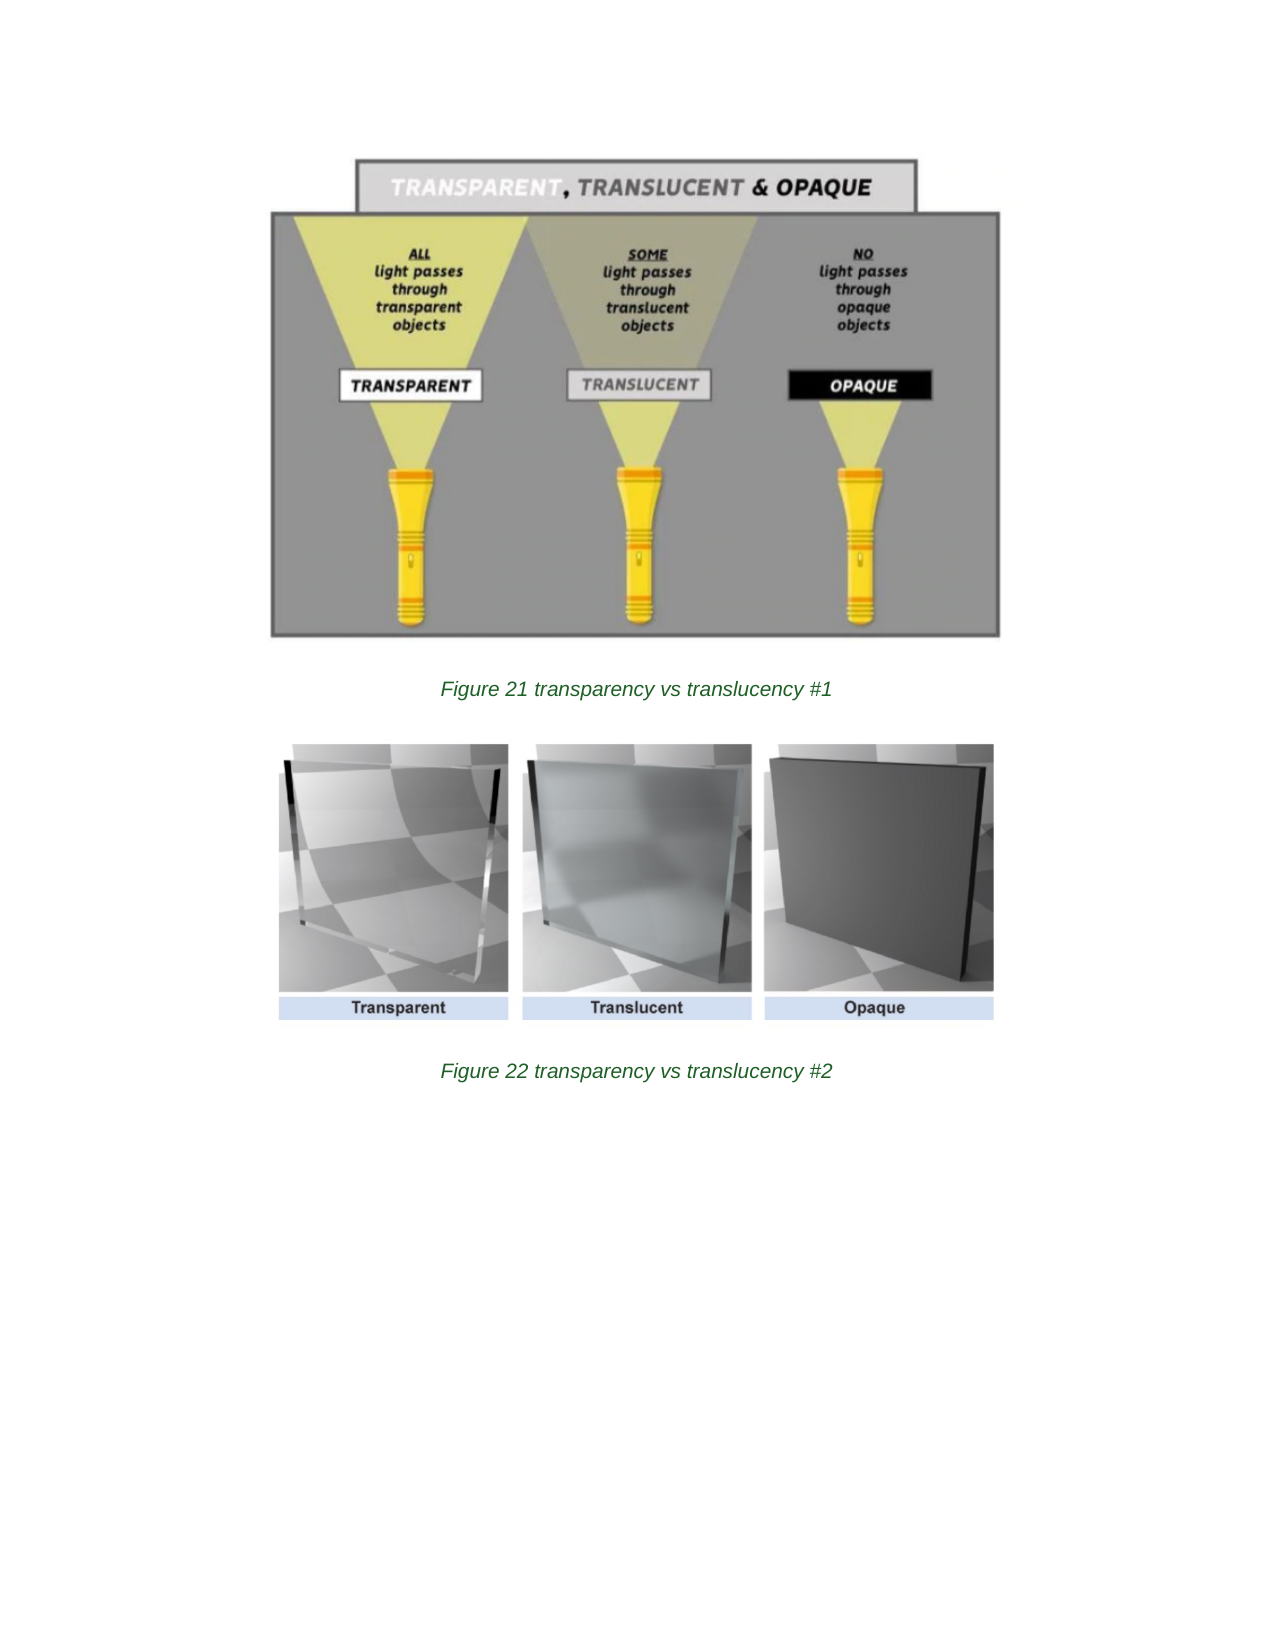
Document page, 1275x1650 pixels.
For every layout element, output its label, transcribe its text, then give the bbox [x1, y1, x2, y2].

text Figure 25 transparency vs translucency #1 [150, 677, 1125, 701]
picture [251, 150, 1024, 646]
picture [266, 733, 1009, 1029]
text Figure 26 transparency vs translucency #2 [150, 1059, 1125, 1083]
